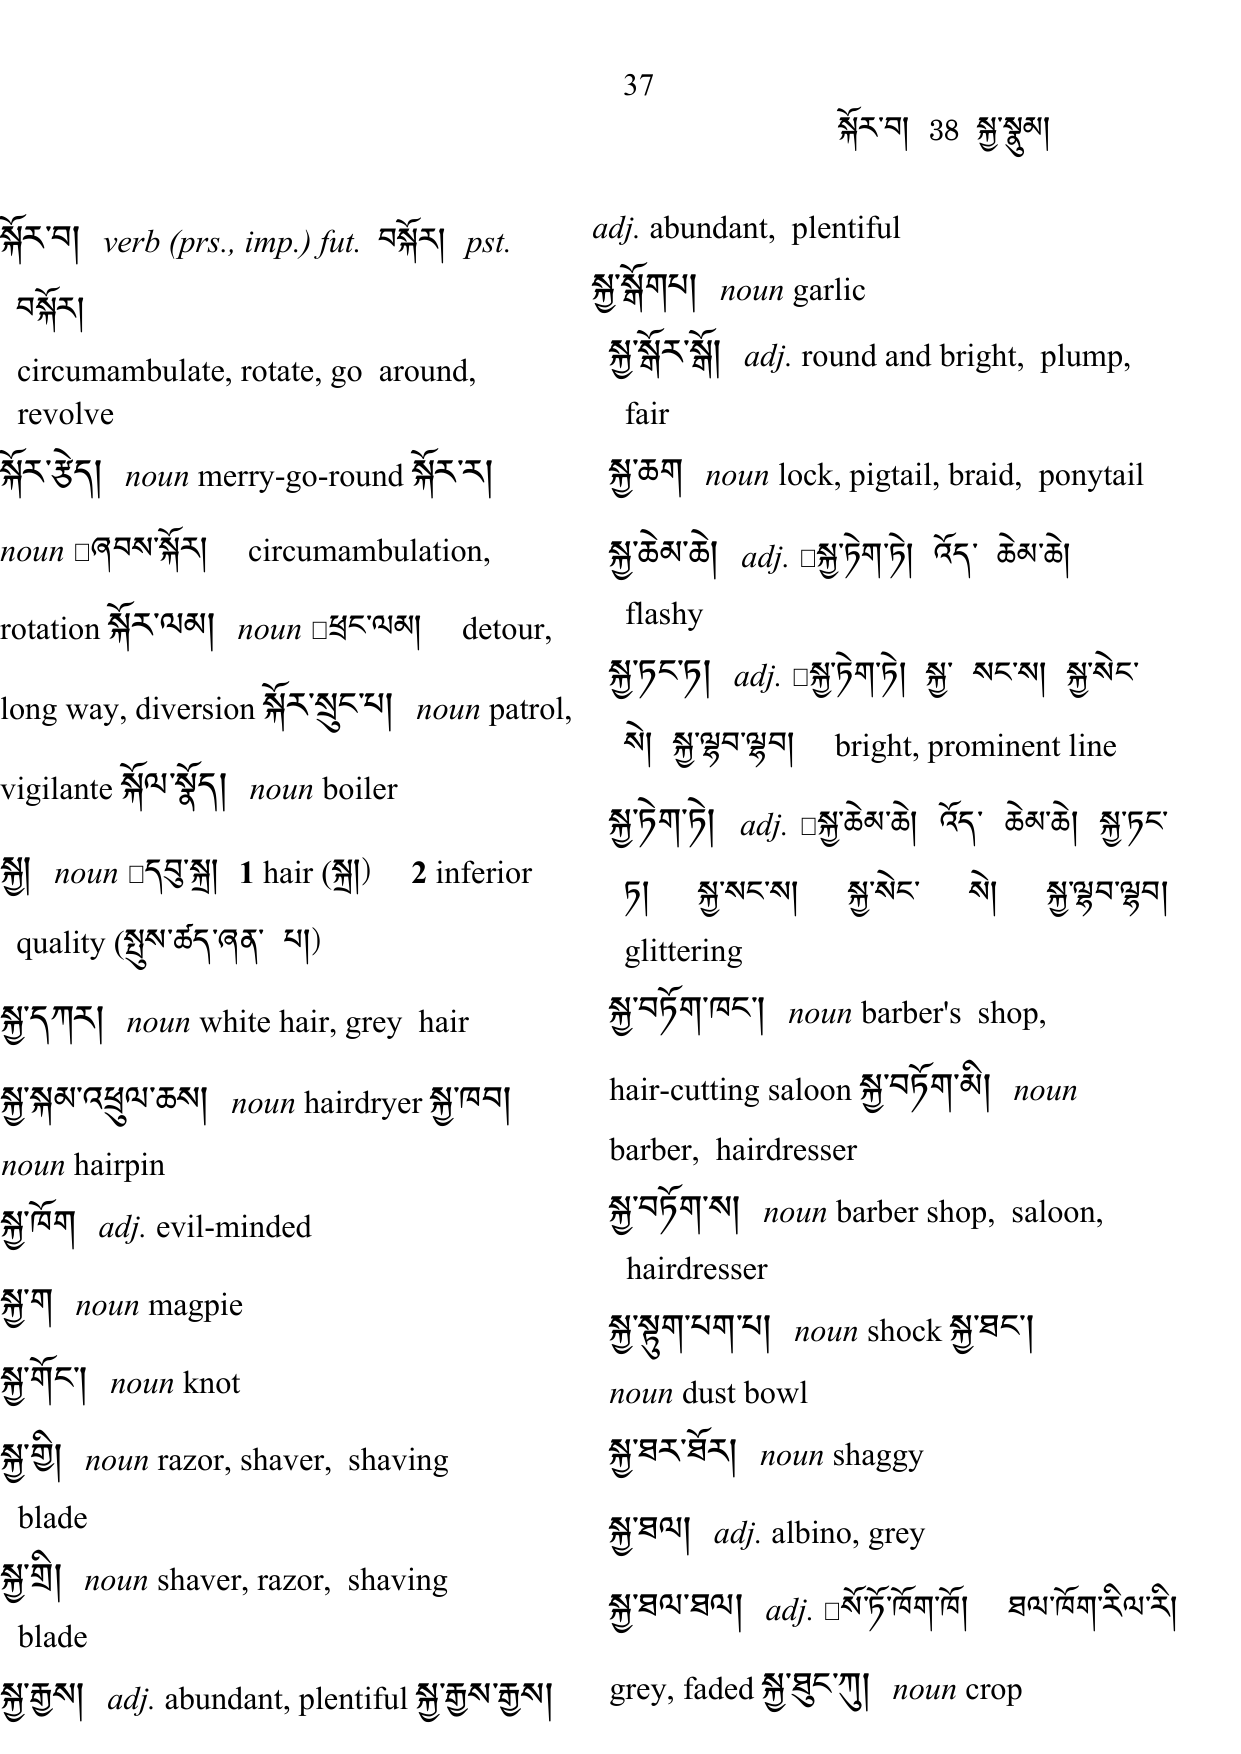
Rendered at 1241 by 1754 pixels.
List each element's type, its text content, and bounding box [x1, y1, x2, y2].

text སྐྱ། noun དབུ་སྐྲ། 1 hair (སྐྲ།) 2 inferior quality (སྤུས་ཚད་ཞན་ པ།) [1, 840, 587, 974]
text སྐྱ་ཐལ་ཐལ། adj. སོ་ཏོ་ཁོག་ཁོ། ཐལ་ཁོག་རིལ་རི། grey, faded སྐྱ་ཐུང་ཀུ། noun crop [609, 1578, 1181, 1722]
text 37 [0, 67, 654, 103]
text སྐྱ་ཆག noun lock, pigtail, braid, ponytail [609, 443, 1180, 509]
text སྐྱ་ཐལ། adj. albino, grey [609, 1500, 1182, 1566]
text སྐྱ་རྒྱས། adj. abundant, plentiful སྐྱ་རྒྱས་རྒྱས། adj. abundant, plentiful [1, 1666, 557, 1732]
text སྐྱ་ཐར་ཐོར། noun shaggy [609, 1422, 1182, 1488]
text སྐོར་རྩེད། noun merry-go-round སྐོར་ར། noun ཞབས་སྐོར། circumambulation, rotation སྐོར་ལམ། noun ཕྲང་ལམ། detour, long way, diversion སྐོར་སྲུང་པ། noun patrol, vigilante སྐོལ་སྣོད། noun boiler [0, 443, 574, 822]
text སྐྱ་ཁོག adj. evil-minded [1, 1195, 591, 1261]
text སྐྱ་ཏང་ཏ། adj. སྐྱ་ཏེག་ཏེ། སྐྱ་ སང་ས། སྐྱ་སེང་སེ། སྐྱ་ལྷབ་ལྷབ། bright, prominent line [609, 643, 1143, 777]
text སྐོར་བ། 38 སྐྱ་སྣུམ། [0, 103, 1051, 161]
text སྐོར་བ། verb (prs., imp.) fut. བསྐོར། pst. བསྐོར། [0, 209, 517, 342]
text སྐྱ་ཏེག་ཏེ། adj. སྐྱ་ཆེམ་ཆེ། འོད་ ཆེམ་ཆེ། སྐྱ་ཏང་ཏ། སྐྱ་སང་ས། སྐྱ་སེང་ སེ། སྐྱ་ལྷབ་ལྷབ། glittering [609, 792, 1169, 968]
text སྐྱ་སྐམ་འཕྲུལ་ཆས། noun hairdryer སྐྱ་ཁབ། noun hairpin [1, 1071, 567, 1183]
text སྐྱ་ག noun magpie [1, 1272, 591, 1338]
text སྐྱ་སྟུག་པག་པ། noun shock སྐྱ་ཐང༌། noun dust bowl [609, 1298, 1086, 1410]
text སྐྱ་སྒོར་སྒོ། adj. round and bright, plump, fair [609, 323, 1179, 431]
text circumambulate, rotate, go around, revolve [17, 352, 520, 431]
text སྐྱ་བཏོག་ཁང་། noun barber's shop, hair-cutting saloon སྐྱ་བཏོག་མི། noun barber, hairdresser [609, 980, 1112, 1167]
text སྐྱ་གོང༌། noun knot [1, 1350, 591, 1416]
text སྐྱ་ཆེམ་ཆེ། adj. སྐྱ་ཏེག་ཏེ། འོད་ ཆེམ་ཆེ། flashy [609, 524, 1168, 631]
text སྐྱ་སྒོགཔ། noun garlic [592, 257, 1182, 323]
text སྐྱ་གྲི། noun shaver, razor, shaving blade [1, 1547, 487, 1655]
text སྐྱ་བཏོག་ས། noun barber shop, saloon, hairdresser [609, 1179, 1150, 1287]
text སྐྱ་དཀར། noun white hair, grey hair [1, 989, 559, 1056]
text སྐྱ་གྱི། noun razor, shaver, shaving blade [1, 1428, 488, 1536]
text སྐྱ་རྒྱས། adj. abundant, plentiful སྐྱ་རྒྱས་རྒྱས། adj. abundant, plentiful [592, 209, 1148, 246]
